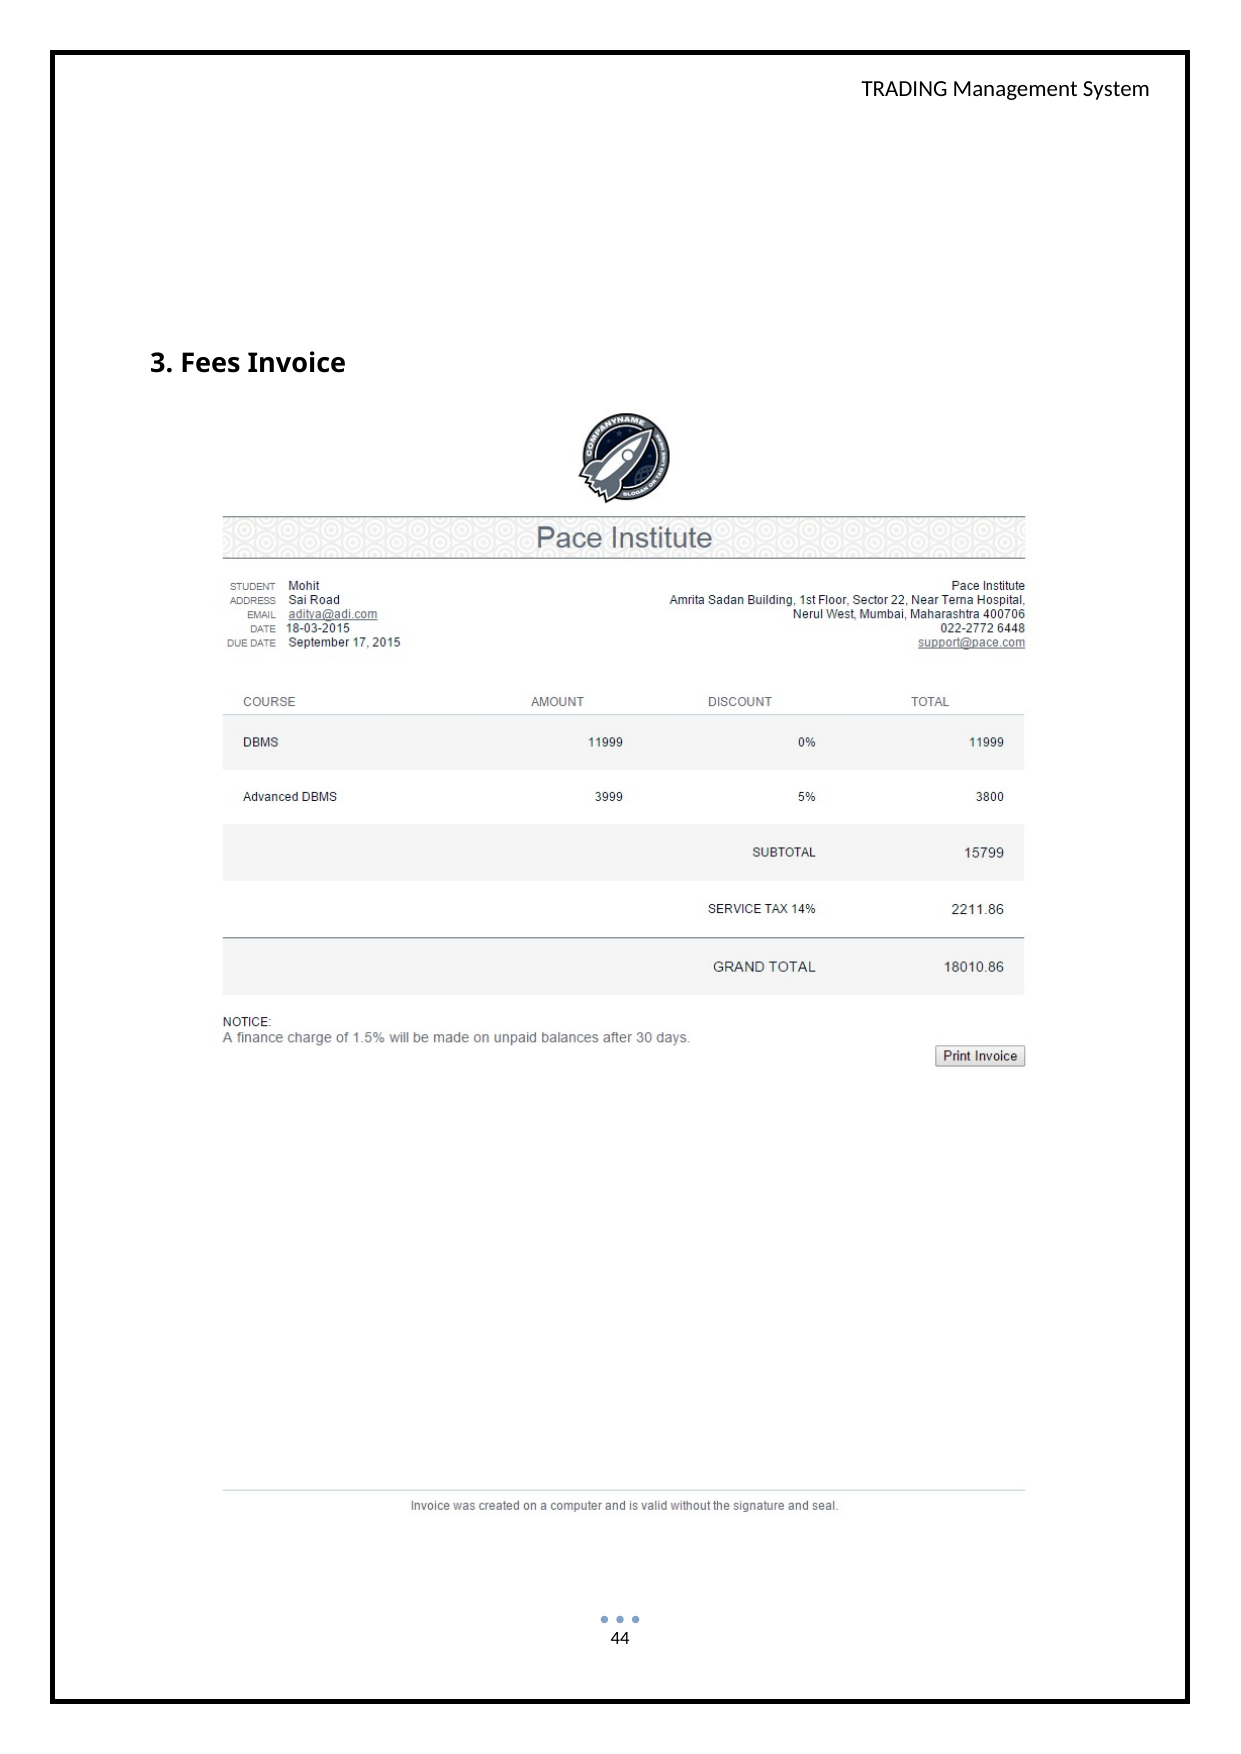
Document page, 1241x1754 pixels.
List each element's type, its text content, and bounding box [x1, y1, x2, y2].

text 3. Fees Invoice [150, 343, 1090, 384]
picture [150, 384, 1091, 1526]
